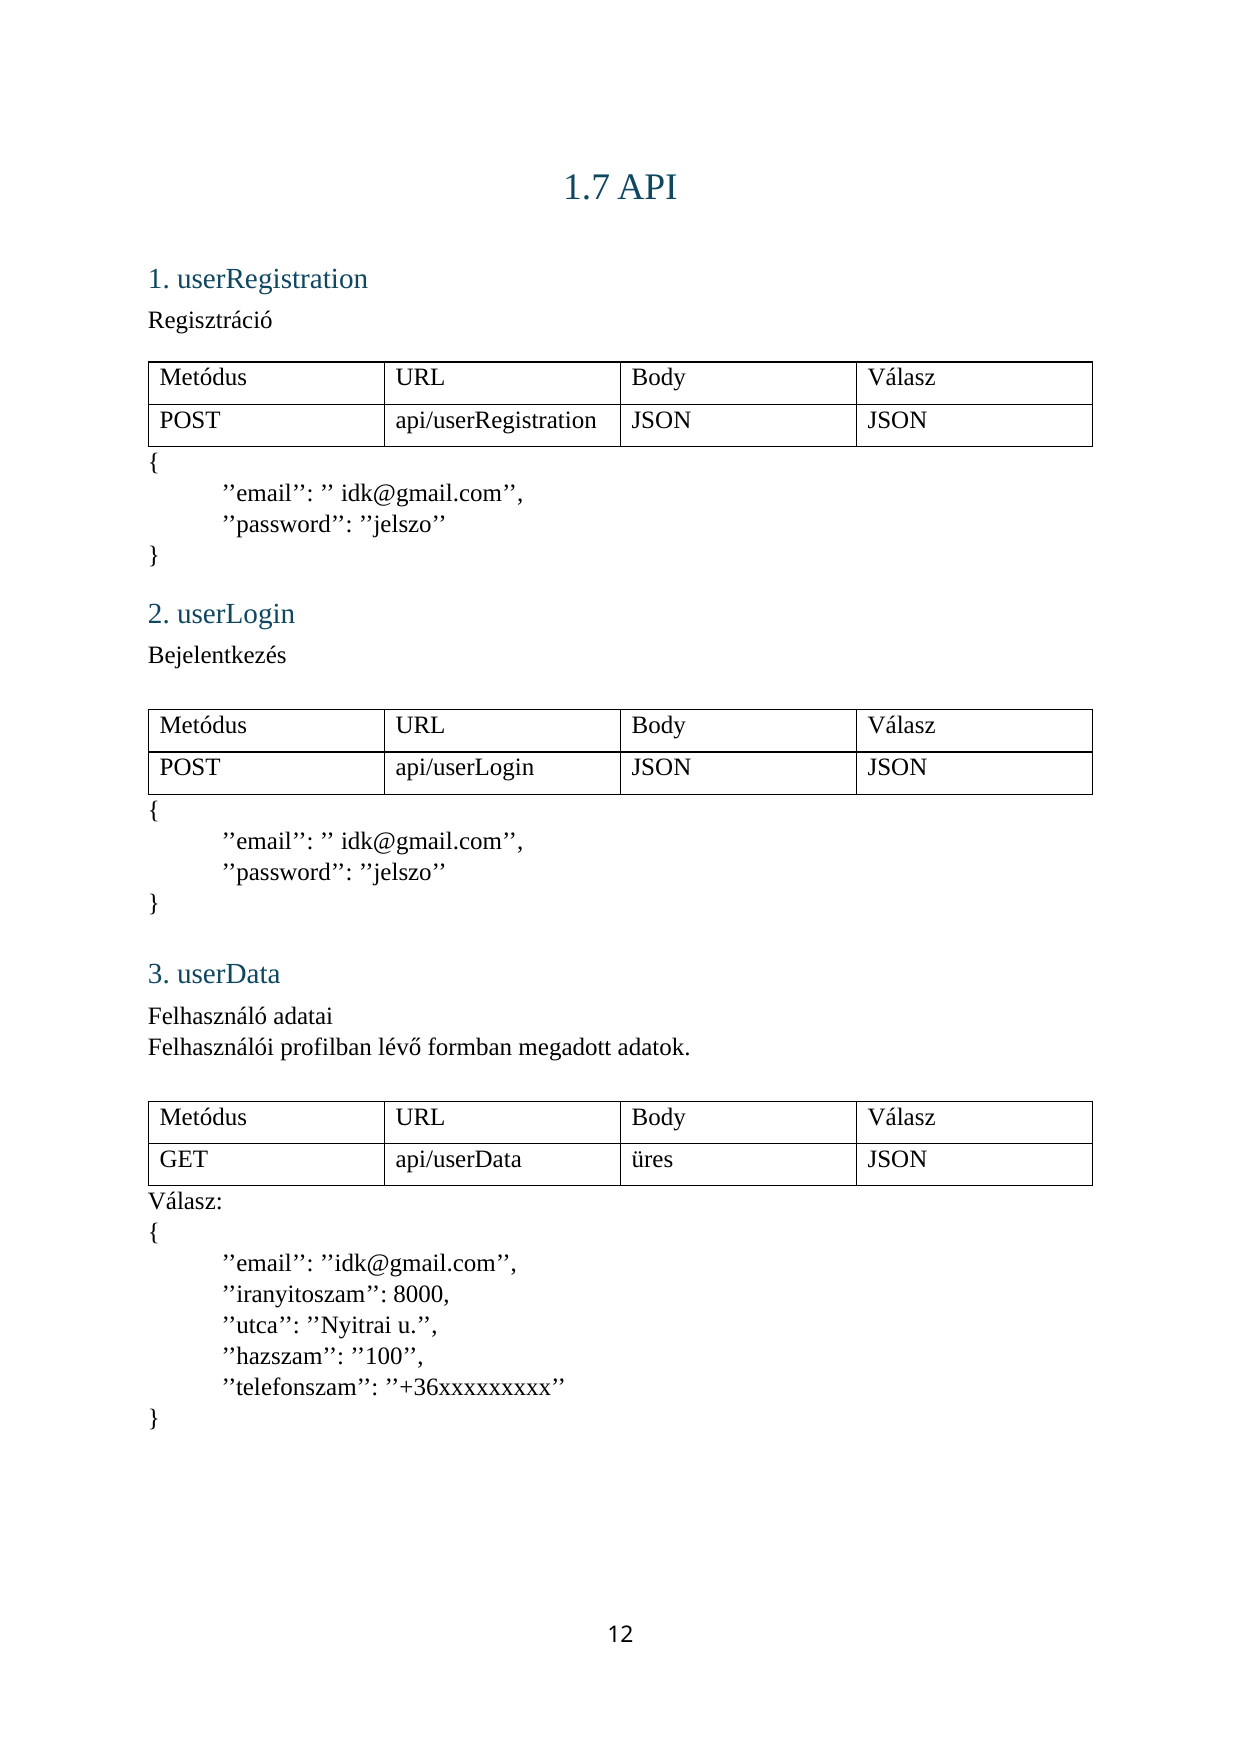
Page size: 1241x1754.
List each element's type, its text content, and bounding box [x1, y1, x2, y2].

table_header Válasz [857, 710, 1092, 751]
text ’’utca’’: ’’Nyitrai u.’’, [148, 1310, 1093, 1339]
table_header Metódus [149, 1102, 384, 1143]
text Felhasználói profilban lévő formban megadott adatok. [148, 1032, 1093, 1061]
table_cell üres [621, 1144, 856, 1185]
table_cell JSON [857, 753, 1092, 794]
text ’’email’’: ’’ idk@gmail.com’’, [148, 478, 335, 507]
text } [148, 888, 1093, 917]
text ’’email’’: ’’idk@gmail.com’’, [148, 1248, 1093, 1277]
table_cell POST [149, 753, 384, 794]
table_header Metódus [149, 710, 384, 751]
subtitle 2. userLogin [148, 596, 1093, 630]
text ’’email’’: ’’ idk@gmail.com’’, [341, 826, 1093, 854]
text ’’password’’: ’’jelszo’’ [148, 509, 1093, 538]
text Regisztráció [148, 305, 1093, 334]
table_cell api/userRegistration [385, 405, 620, 446]
text { [148, 447, 1093, 476]
table_header Body [621, 710, 856, 751]
text { [148, 1217, 1093, 1246]
table_header Body [621, 363, 856, 404]
table_cell api/userLogin [385, 753, 620, 794]
table_header Body [621, 1102, 856, 1143]
subtitle 3. userData [148, 956, 1093, 990]
text Bejelentkezés [148, 641, 1093, 669]
text ’’email’’: ’’ idk@gmail.com’’, [341, 478, 1093, 507]
text ’’telefonszam’’: ’’+36xxxxxxxxx’’ [148, 1372, 1093, 1401]
table_cell JSON [857, 405, 1092, 446]
subtitle 1. userRegistration [148, 261, 1093, 294]
text ’’password’’: ’’jelszo’’ [148, 857, 1093, 886]
text } [148, 540, 1093, 569]
table_cell GET [149, 1144, 384, 1185]
table_cell POST [149, 405, 384, 446]
table_header Válasz [857, 1102, 1092, 1143]
text { [148, 795, 1093, 823]
table_header Metódus [149, 363, 384, 404]
table_cell JSON [621, 753, 856, 794]
text ’’email’’: ’’ idk@gmail.com’’, [148, 826, 335, 854]
text Felhasználó adatai [148, 1001, 1093, 1030]
text } [148, 1403, 1093, 1432]
text ’’hazszam’’: ’’100’’, [148, 1341, 1093, 1370]
text Válasz: [148, 1186, 1093, 1215]
table_header URL [385, 1102, 620, 1143]
text ’’iranyitoszam’’: 8000, [148, 1279, 1093, 1308]
table_header URL [385, 710, 620, 751]
table_header URL [385, 363, 620, 404]
table_cell JSON [621, 405, 856, 446]
table_cell JSON [857, 1144, 1092, 1185]
table_cell api/userData [385, 1144, 620, 1185]
table_header Válasz [857, 363, 1092, 404]
subtitle 1.7 API [148, 164, 1093, 207]
